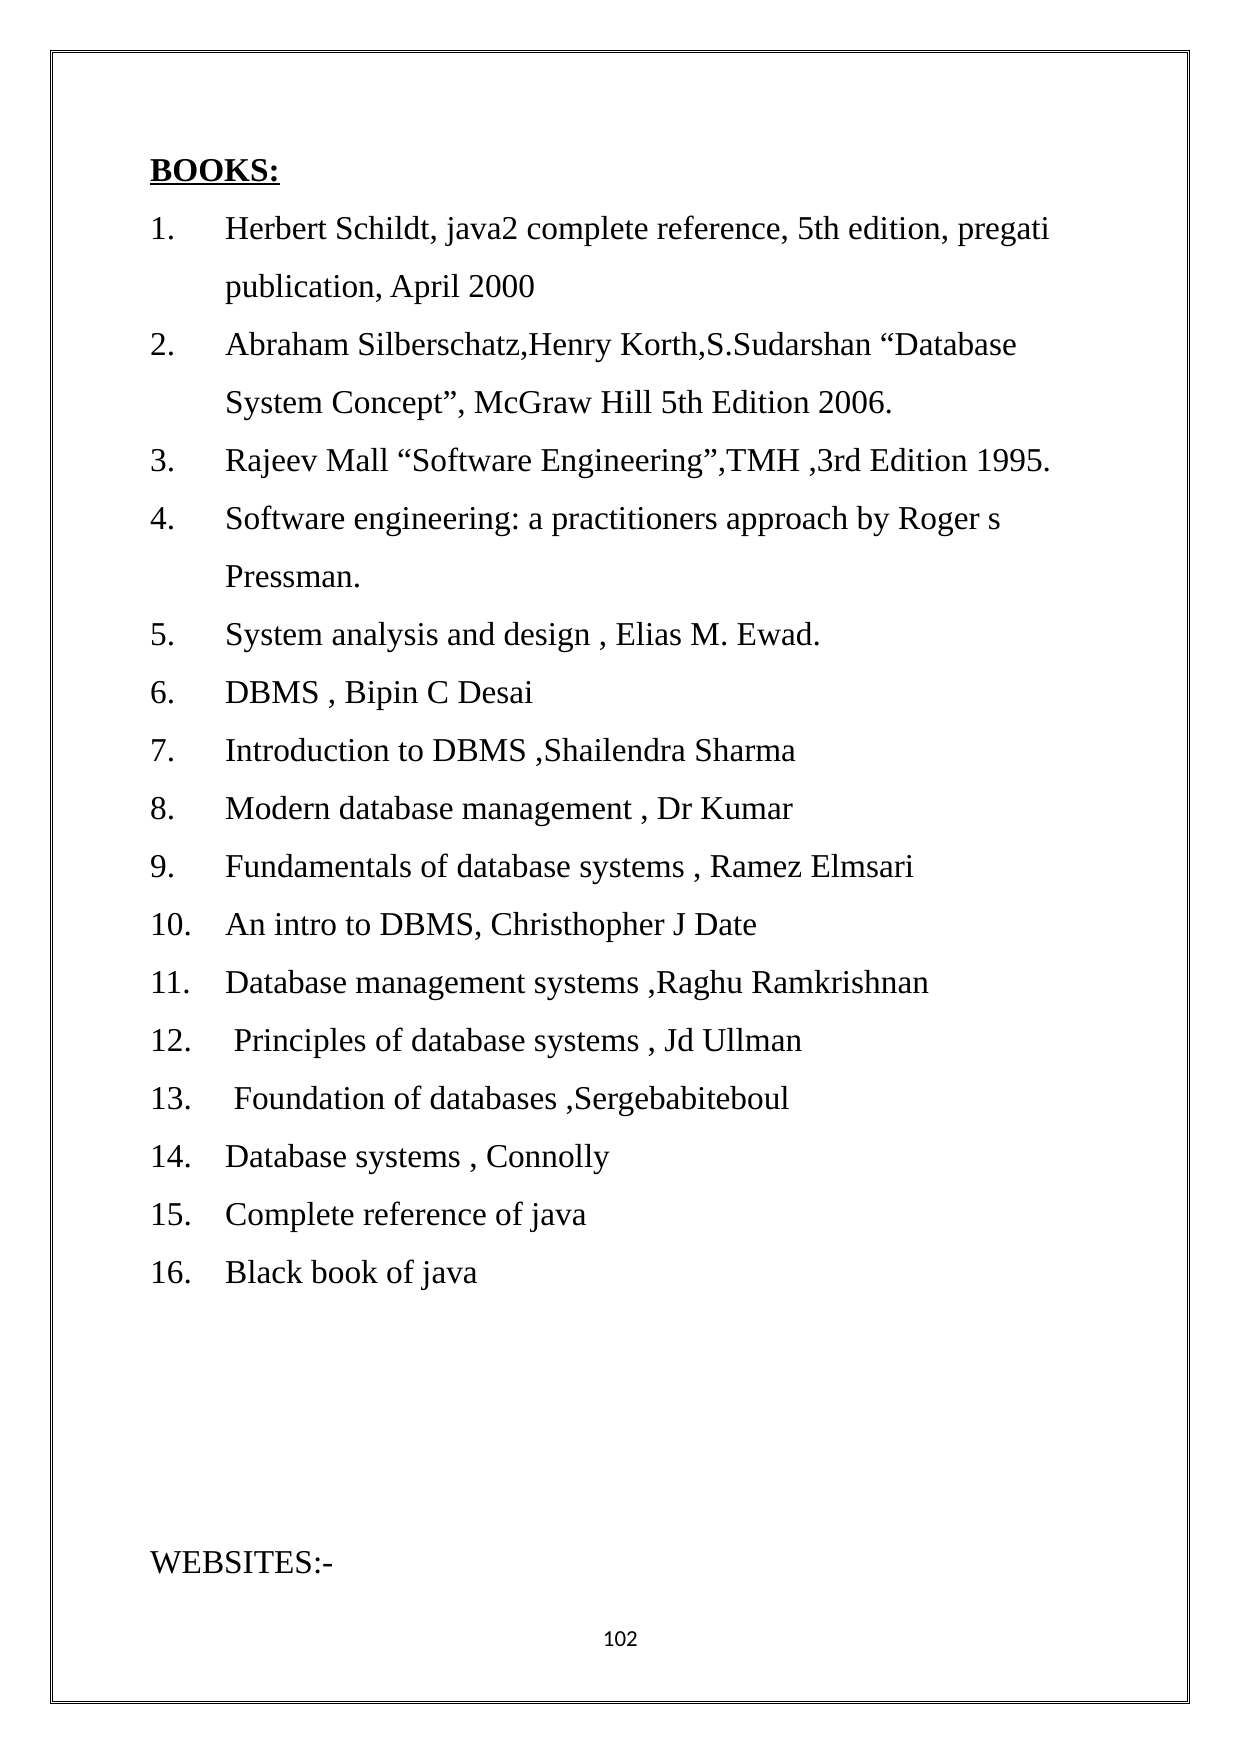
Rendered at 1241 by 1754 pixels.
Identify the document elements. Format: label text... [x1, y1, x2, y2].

text BOOKS: [150, 150, 1090, 188]
text WEBSITES:- [150, 1542, 1090, 1581]
text 6. DBMS , Bipin C Desai [150, 672, 1090, 711]
text publication, April 2000 [150, 266, 1090, 304]
text 10. An intro to DBMS, Christhopher J Date [150, 904, 1090, 943]
text 9. Fundamentals of database systems , Ramez Elmsari [150, 846, 1090, 884]
text System Concept”, McGraw Hill 5th Edition 2006. [150, 382, 1090, 420]
text 1. Herbert Schildt, java2 complete reference, 5th edition, pregati [150, 208, 1090, 246]
text 15. Complete reference of java [150, 1194, 1090, 1233]
text 13. Foundation of databases ,Sergebabiteboul [150, 1078, 1090, 1117]
text 2. Abraham Silberschatz,Henry Korth,S.Sudarshan “Database [150, 324, 1090, 362]
text 4. Software engineering: a practitioners approach by Roger s [150, 498, 1090, 536]
text 8. Modern database management , Dr Kumar [150, 788, 1090, 827]
text 16. Black book of java [150, 1252, 1090, 1291]
text Pressman. [150, 556, 1090, 594]
text 5. System analysis and design , Elias M. Ewad. [150, 614, 1090, 652]
text 14. Database systems , Connolly [150, 1136, 1090, 1175]
text 3. Rajeev Mall “Software Engineering”,TMH ,3rd Edition 1995. [150, 440, 1090, 478]
text 12. Principles of database systems , Jd Ullman [150, 1020, 1090, 1059]
text 7. Introduction to DBMS ,Shailendra Sharma [150, 730, 1090, 768]
text 11. Database management systems ,Raghu Ramkrishnan [150, 962, 1090, 1001]
